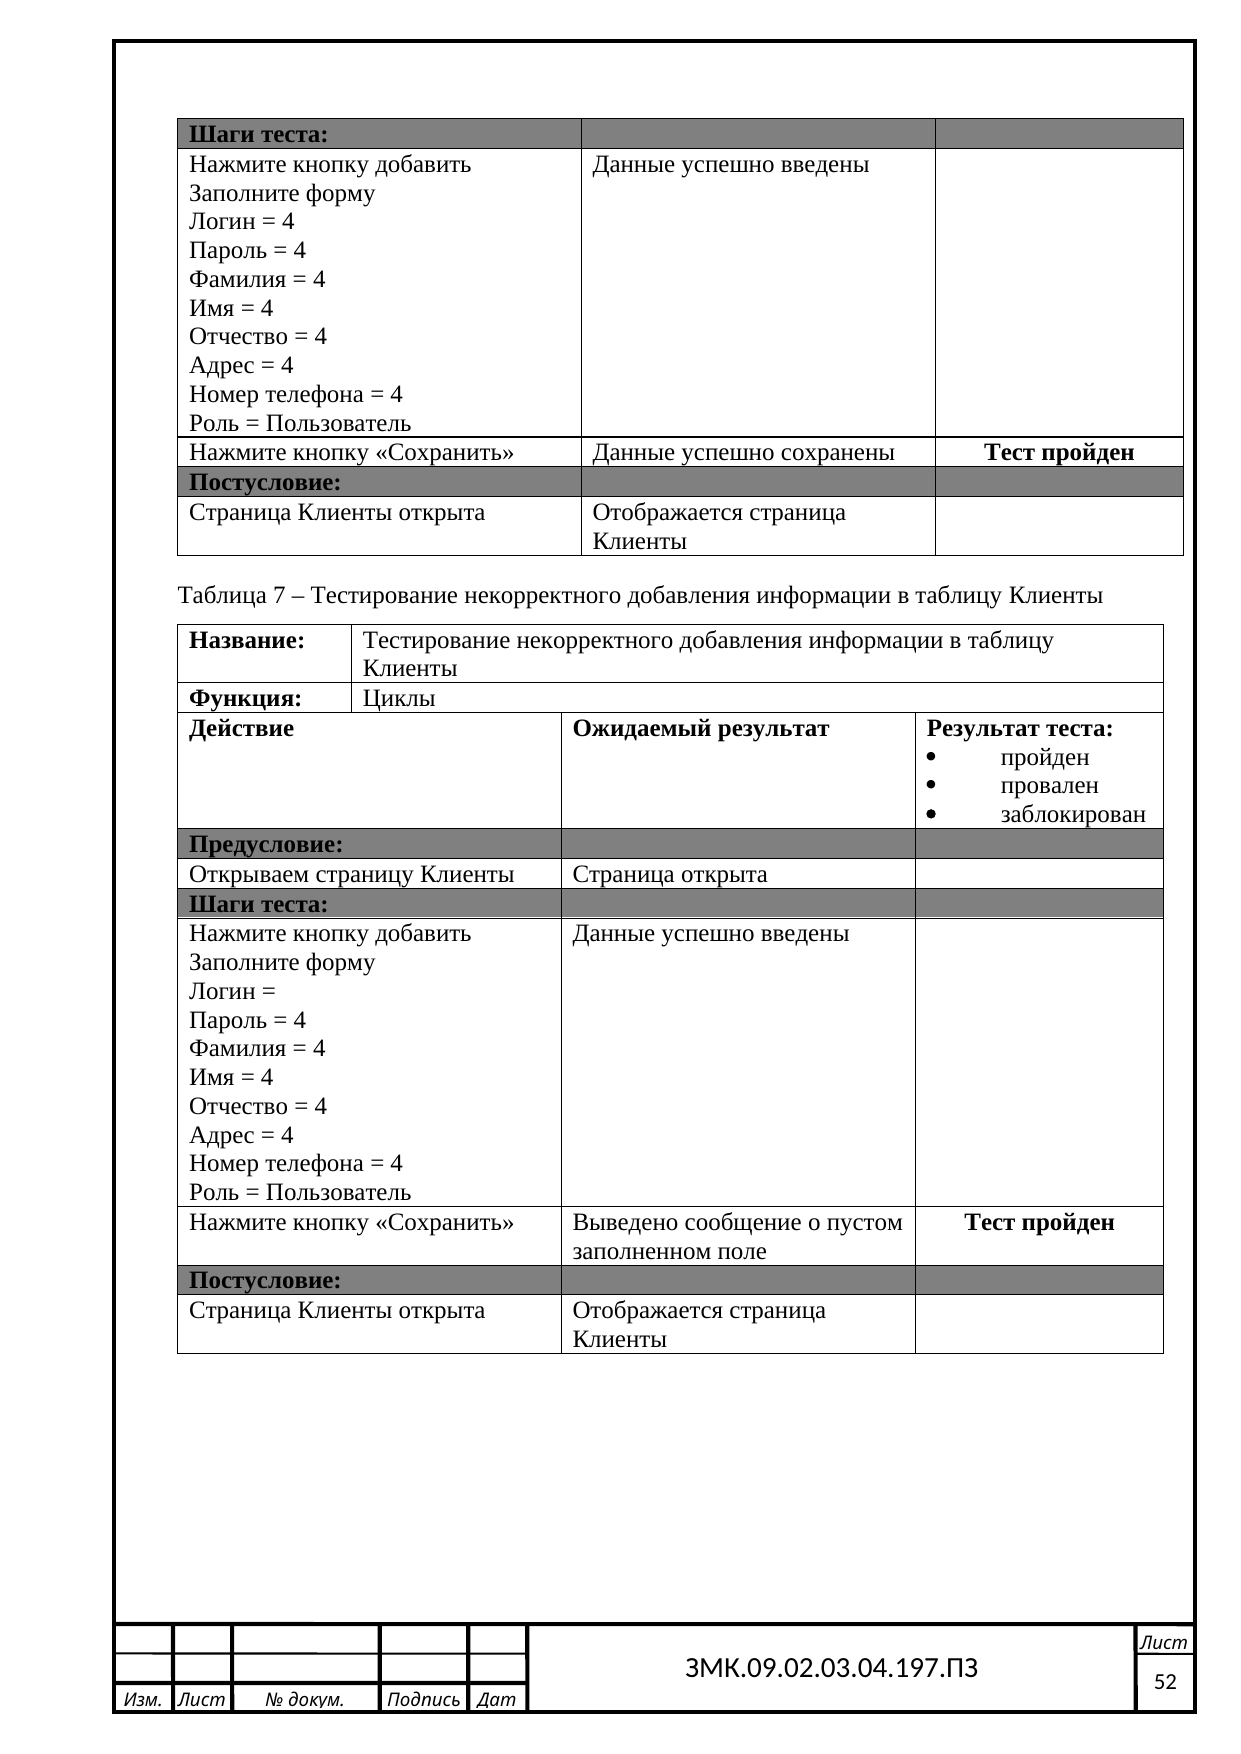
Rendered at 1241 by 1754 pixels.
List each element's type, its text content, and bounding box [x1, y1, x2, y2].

table_cell Открываем страницу Клиенты [178, 859, 561, 888]
table_cell [562, 1266, 915, 1294]
table_cell [562, 829, 915, 858]
table_header Название: [178, 625, 351, 682]
table_cell Тест пройден [936, 438, 1183, 466]
table_cell Шаги теста: [178, 889, 561, 917]
table_cell Отображается страница Клиенты [562, 1295, 915, 1353]
table_cell [916, 1295, 1163, 1353]
table_cell [916, 919, 1163, 1206]
table_cell Тест пройден [916, 1207, 1163, 1264]
table_cell Отображается страница Клиенты [582, 497, 935, 554]
table_cell Страница Клиенты открыта [178, 1295, 561, 1353]
table_cell Циклы [352, 683, 1163, 712]
table_cell Ожидаемый результат [562, 713, 915, 828]
table_cell Страница Клиенты открыта [178, 497, 581, 554]
table_cell [916, 889, 1163, 917]
table_header Тестирование некорректного добавления информации в таблицу Клиенты [352, 625, 1163, 682]
table_cell Постусловие: [178, 1266, 561, 1294]
table_cell Постусловие: [178, 467, 581, 496]
table_cell [916, 829, 1163, 858]
table_header [582, 119, 935, 148]
table_cell [936, 497, 1183, 554]
table_cell Нажмите кнопку добавить Заполните форму Логин = Пароль = 4 Фамилия = 4 Имя = 4 Отчество = 4 Адрес = 4 Номер телефона = 4 Роль = Пользователь [178, 919, 561, 1206]
table_cell [936, 467, 1183, 496]
table_cell [562, 889, 915, 917]
table_cell Функция: [178, 683, 351, 712]
text Таблица 7 – Тестирование некорректного добавления информации в таблицу Клиенты [177, 581, 1152, 609]
table_cell [936, 149, 1183, 436]
table_cell Результат теста: пройден провален заблокирован [916, 713, 1163, 828]
table_cell Данные успешно введены [562, 919, 915, 1206]
table_cell [916, 859, 1163, 888]
table_cell Данные успешно введены [582, 149, 935, 436]
table_header [936, 119, 1183, 148]
table_cell Данные успешно сохранены [582, 438, 935, 466]
table_header Шаги теста: [178, 119, 581, 148]
table_cell Нажмите кнопку «Сохранить» [178, 1207, 561, 1264]
table_cell [582, 467, 935, 496]
table_cell Выведено сообщение о пустом заполненном поле [562, 1207, 915, 1264]
table_cell Страница открыта [562, 859, 915, 888]
table_cell Нажмите кнопку «Сохранить» [178, 438, 581, 466]
table_cell [916, 1266, 1163, 1294]
table_cell Действие [178, 713, 561, 828]
table_cell Предусловие: [178, 829, 561, 858]
table_cell Нажмите кнопку добавить Заполните форму Логин = 4 Пароль = 4 Фамилия = 4 Имя = 4 Отчество = 4 Адрес = 4 Номер телефона = 4 Роль = Пользователь [178, 149, 581, 436]
